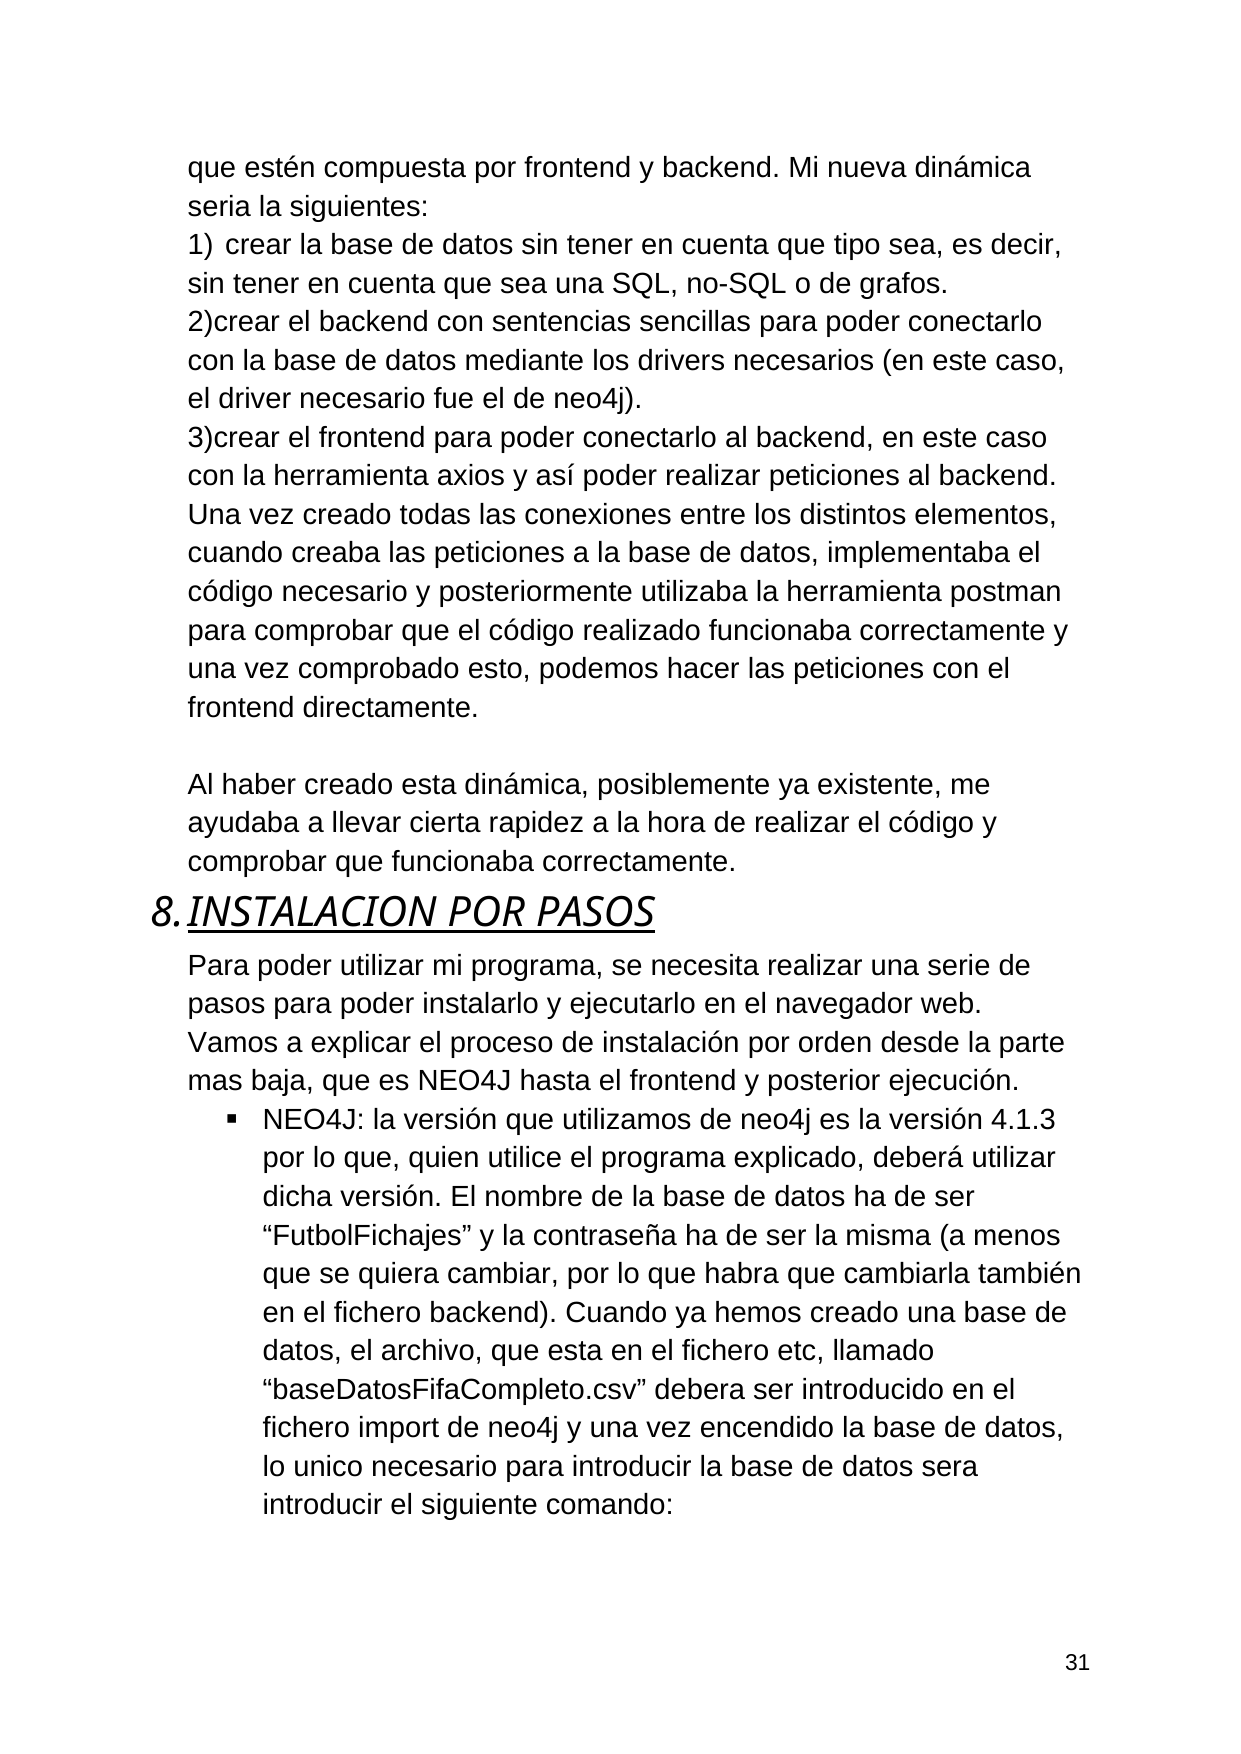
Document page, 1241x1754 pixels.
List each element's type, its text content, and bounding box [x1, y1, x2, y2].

list NEO4J: la versión que utilizamos de neo4j es la versión 4.1.3 por lo que, quien utilice el programa explicado, deberá utilizar dicha versión. El nombre de la base de datos ha de ser “FutbolFichajes” y la contraseña ha de ser la misma (a menos que se quiera cambiar, por lo que habra que cambiarla también en el fichero backend). Cuando ya hemos creado una base de datos, el archivo, que esta en el fichero etc, llamado “baseDatosFifaCompleto.csv” debera ser introducido en el fichero import de neo4j y una vez encendido la base de datos, lo unico necesario para introducir la base de datos sera introducir el siguiente comando: [225, 1102, 1090, 1521]
list 2)crear el backend con sentencias sencillas para poder conectarlo con la base de datos mediante los drivers necesarios (en este caso, el driver necesario fue el de neo4j). [187, 304, 1090, 415]
list INSTALACION POR PASOS [150, 882, 1090, 939]
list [187, 150, 1090, 222]
list Al haber creado esta dinámica, posiblemente ya existente, me ayudaba a llevar cierta rapidez a la hora de realizar el código y comprobar que funcionaba correctamente. [187, 767, 1090, 877]
list Vamos a explicar el proceso de instalación por orden desde la parte mas baja, que es NEO4J hasta el frontend y posterior ejecución. [187, 1024, 1090, 1097]
list Una vez creado todas las conexiones entre los distintos elementos, cuando creaba las peticiones a la base de datos, implementaba el código necesario y posteriormente utilizaba la herramienta postman para comprobar que el código realizado funcionaba correctamente y una vez comprobado esto, podemos hacer las peticiones con el frontend directamente. [187, 497, 1090, 723]
list 3)crear el frontend para poder conectarlo al backend, en este caso con la herramienta axios y así poder realizar peticiones al backend. [187, 420, 1090, 492]
list Para poder utilizar mi programa, se necesita realizar una serie de pasos para poder instalarlo y ejecutarlo en el navegador web. [187, 947, 1090, 1019]
list 1) crear la base de datos sin tener en cuenta que tipo sea, es decir, sin tener en cuenta que sea una SQL, no-SQL o de grafos. [187, 227, 1090, 299]
